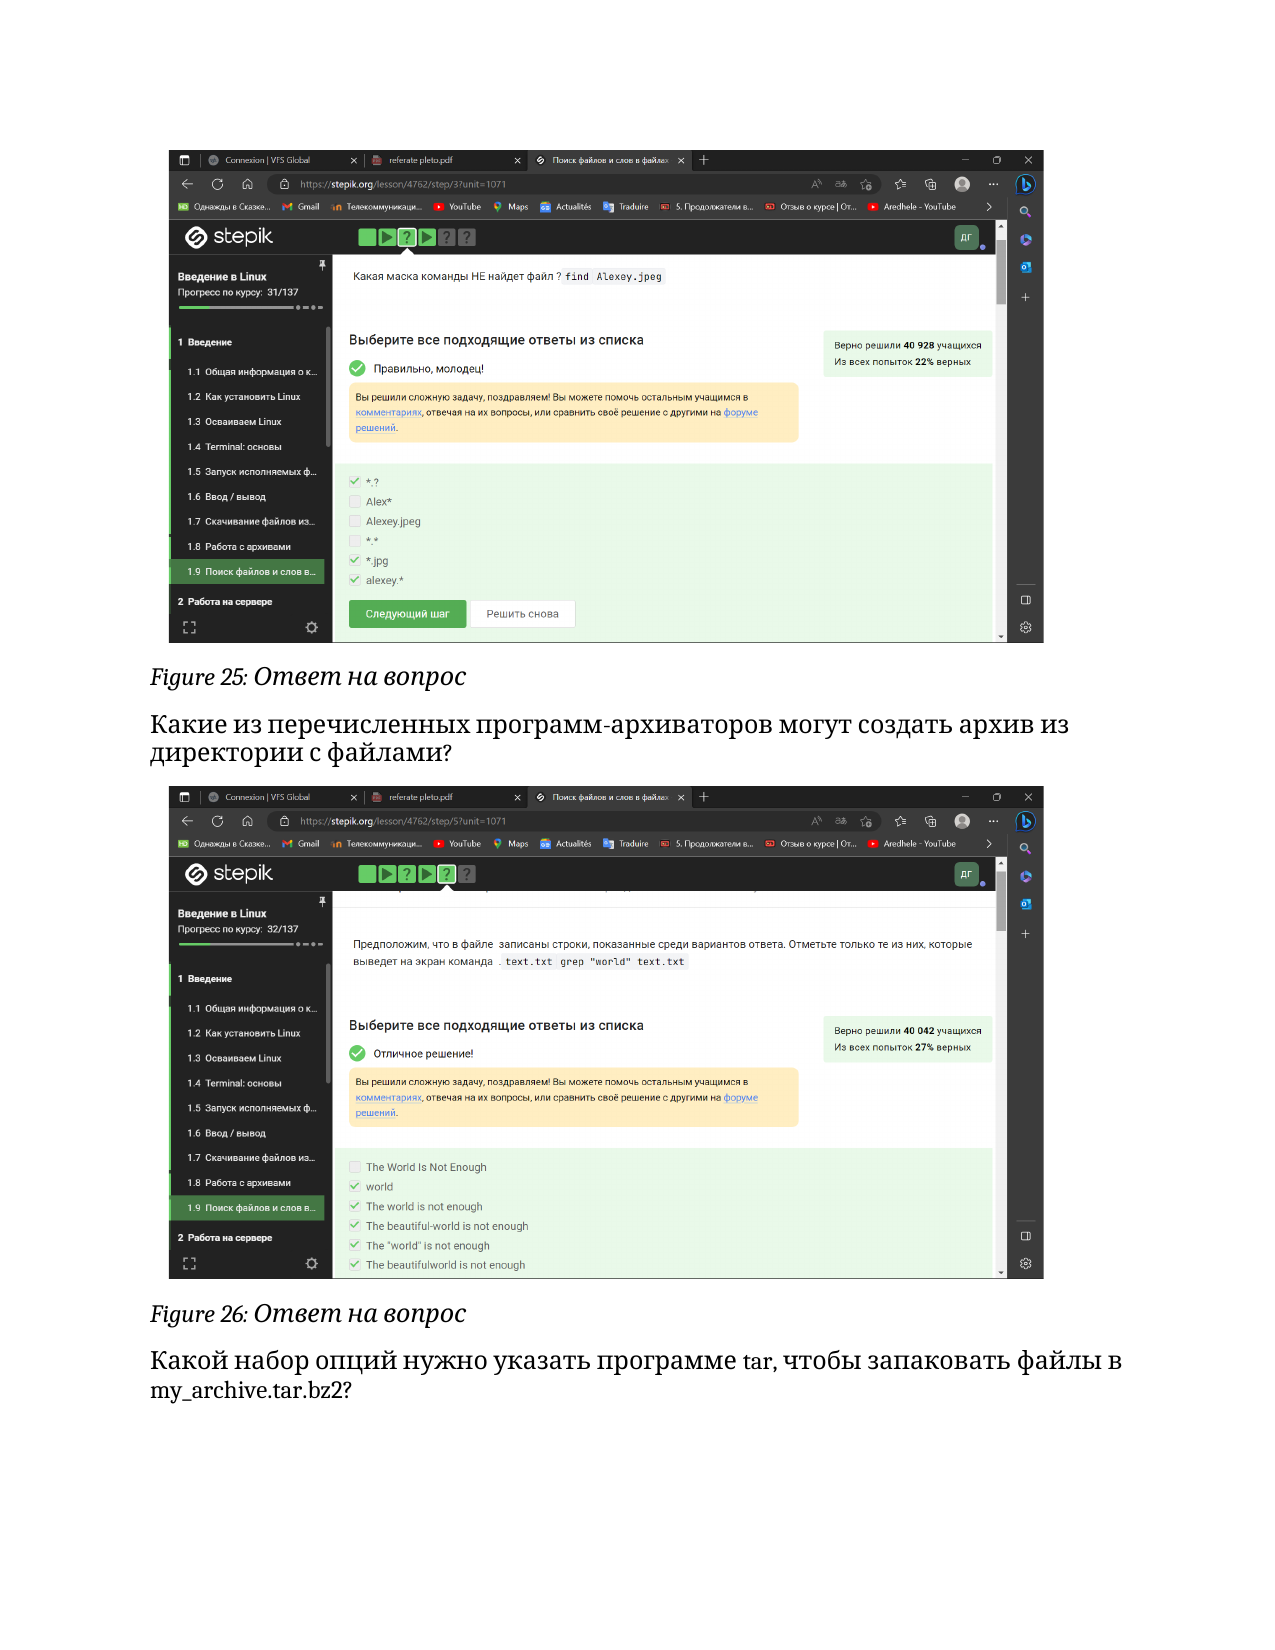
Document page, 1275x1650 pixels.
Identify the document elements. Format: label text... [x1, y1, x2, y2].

picture [168, 786, 1044, 1279]
text Figure 26: Ответ на вопрос [150, 1300, 1125, 1328]
text Какие из перечисленных программ-архиваторов могут создать архив из директории с файлами? [150, 711, 1125, 768]
text Figure 25: Ответ на вопрос [150, 663, 1125, 692]
picture [168, 150, 1044, 643]
text Какой набор опций нужно указать программе tar, чтобы запаковать файлы в my_archive.tar.bz2? [150, 1347, 1125, 1405]
